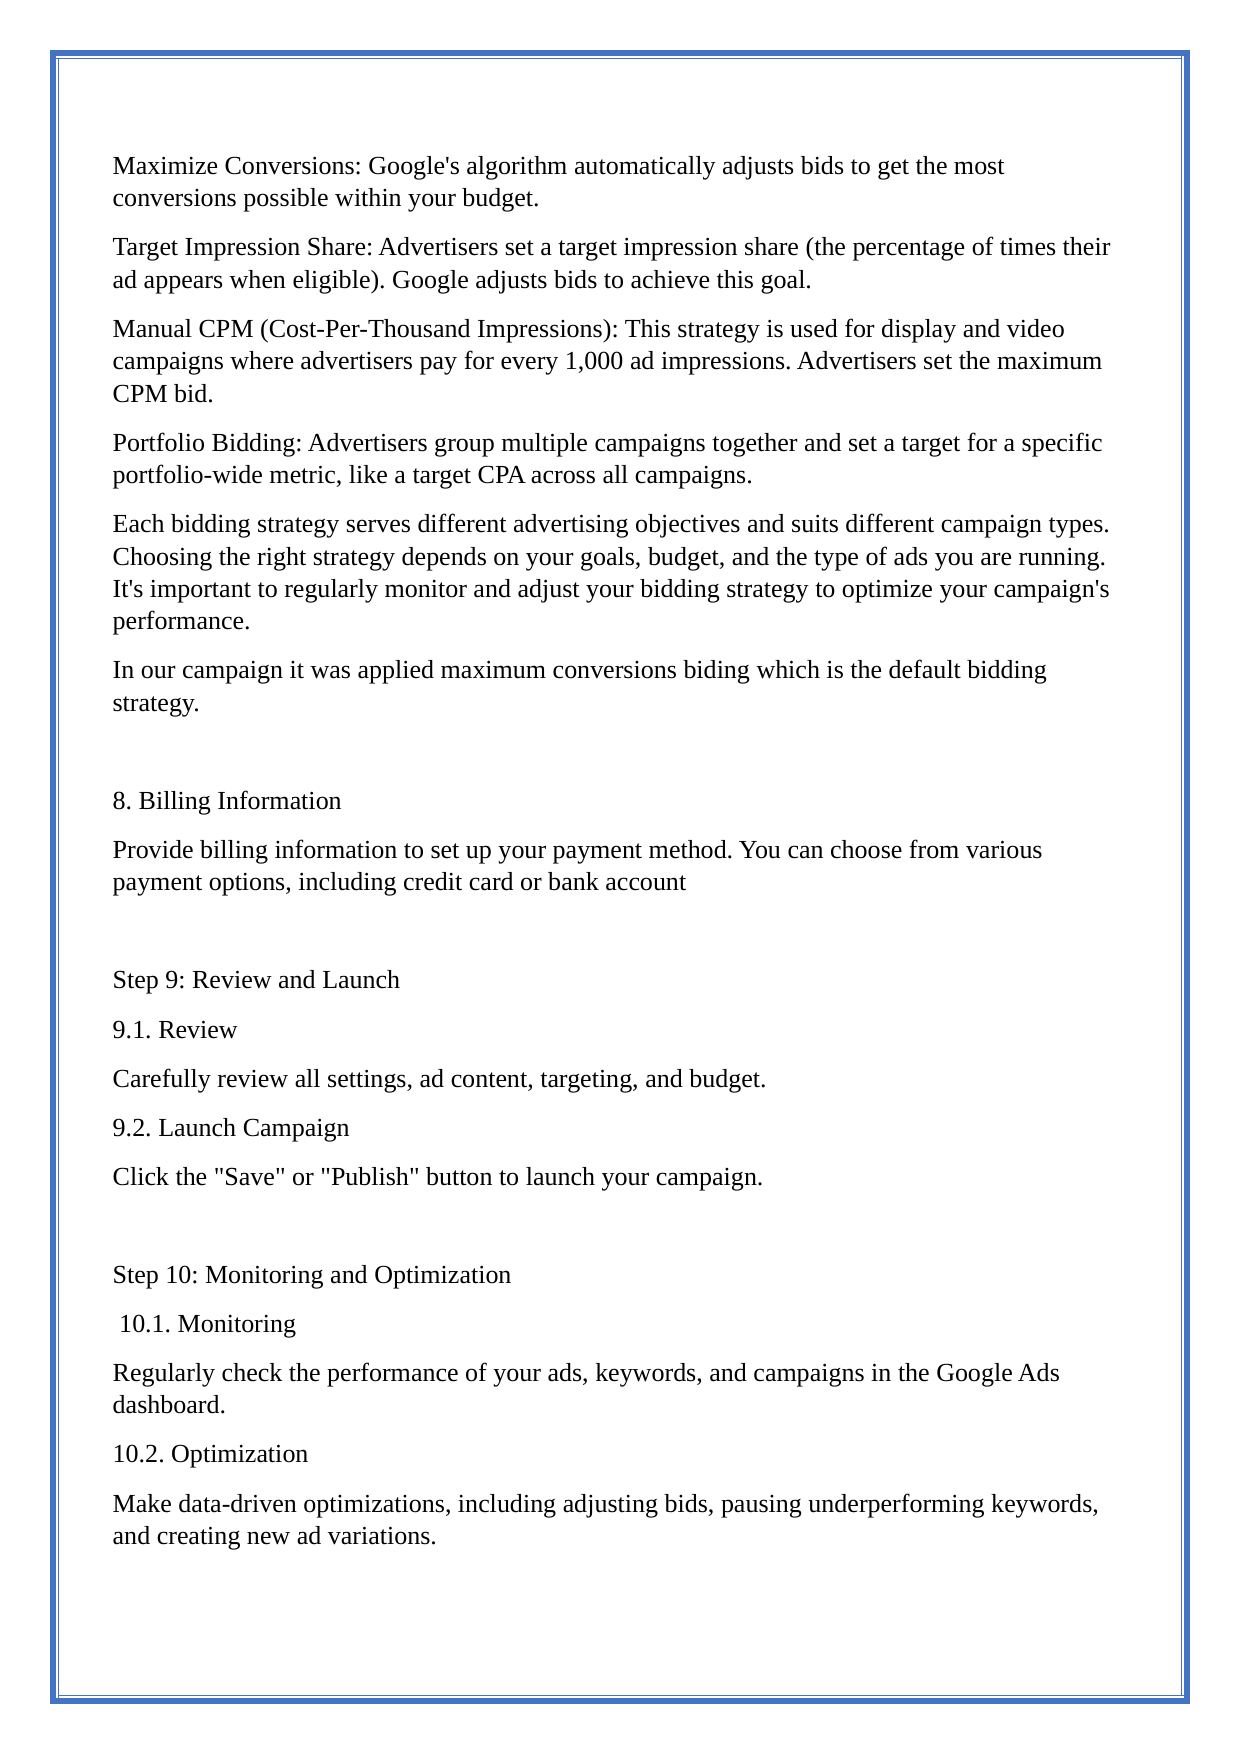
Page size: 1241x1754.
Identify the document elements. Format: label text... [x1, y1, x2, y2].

text In our campaign it was applied maximum conversions biding which is the default bidding strategy. [112, 654, 1128, 717]
text 10.2. Optimization [112, 1438, 1128, 1468]
text Step 10: Monitoring and Optimization [112, 1259, 1128, 1289]
text Manual CPM (Cost-Per-Thousand Impressions): This strategy is used for display and video campaigns where advertisers pay for every 1,000 ad impressions. Advertisers set the maximum CPM bid. [112, 313, 1128, 408]
text Maximize Conversions: Google's algorithm automatically adjusts bids to get the most conversions possible within your budget. [112, 150, 1128, 212]
text Click the "Save" or "Publish" button to launch your campaign. [112, 1161, 1128, 1191]
text Target Impression Share: Advertisers set a target impression share (the percentage of times their ad appears when eligible). Google adjusts bids to achieve this goal. [112, 231, 1128, 294]
text Make data-driven optimizations, including adjusting bids, pausing underperforming keywords, and creating new ad variations. [112, 1488, 1128, 1550]
text 8. Billing Information [112, 785, 1128, 815]
text Regularly check the performance of your ads, keywords, and campaigns in the Google Ads dashboard. [112, 1357, 1128, 1419]
text Provide billing information to set up your payment method. You can choose from various payment options, including credit card or bank account [112, 834, 1128, 896]
text 9.1. Review [112, 1014, 1128, 1044]
text Carefully review all settings, ad content, targeting, and budget. [112, 1063, 1128, 1093]
text 9.2. Launch Campaign [112, 1112, 1128, 1142]
text Step 9: Review and Launch [112, 964, 1128, 994]
text Portfolio Bidding: Advertisers group multiple campaigns together and set a target for a specific portfolio-wide metric, like a target CPA across all campaigns. [112, 427, 1128, 489]
text Each bidding strategy serves different advertising objectives and suits different campaign types. Choosing the right strategy depends on your goals, budget, and the type of ads you are running. It's important to regularly monitor and adjust your bidding strategy to optimize your campaign's performance. [112, 508, 1128, 635]
text 10.1. Monitoring [112, 1308, 1128, 1338]
